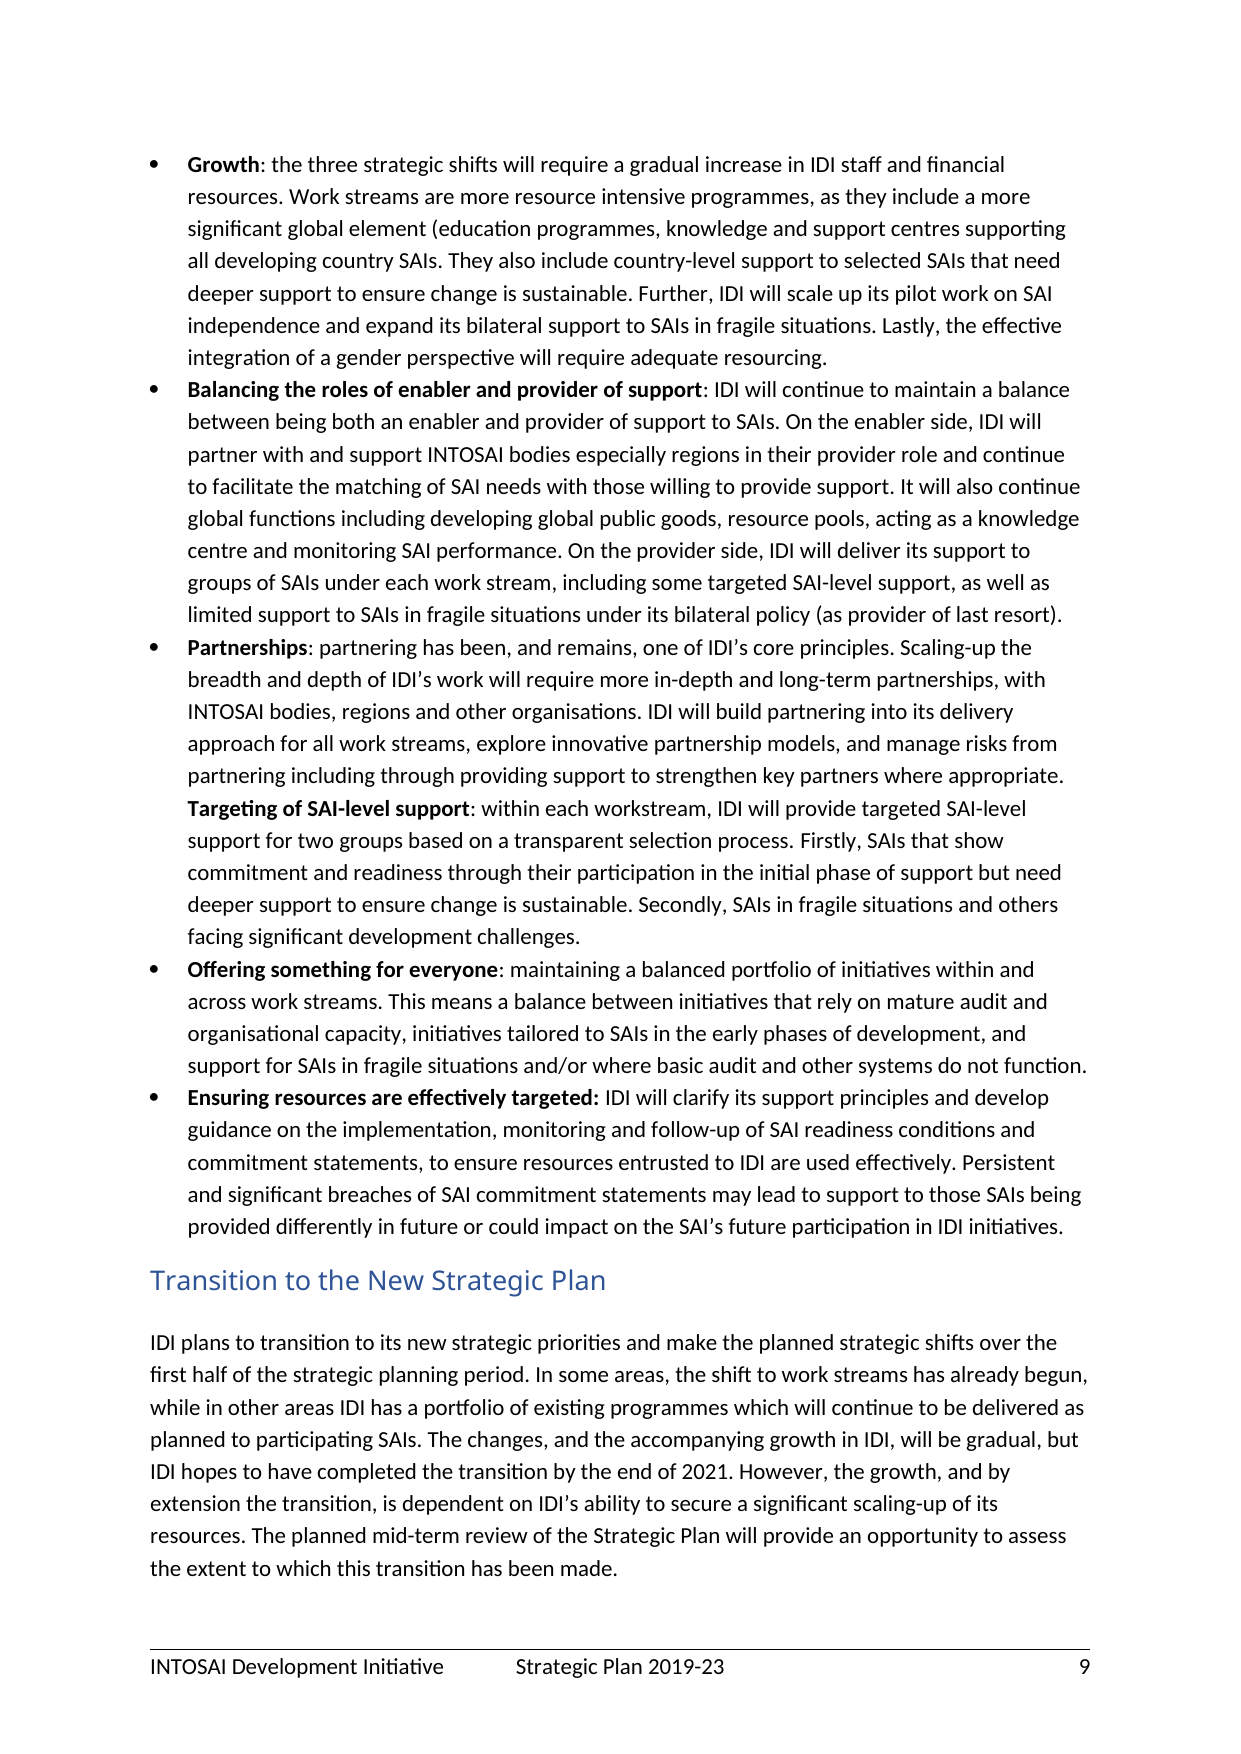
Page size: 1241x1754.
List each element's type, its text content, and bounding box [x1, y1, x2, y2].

text IDI plans to transition to its new strategic priorities and make the planned strategic shifts over the first half of the strategic planning period. In some areas, the shift to work streams has already begun, while in other areas IDI has a portfolio of existing programmes which will continue to be delivered as planned to participating SAIs. The changes, and the accompanying growth in IDI, will be gradual, but IDI hopes to have completed the transition by the end of 2021. However, the growth, and by extension the transition, is dependent on IDI’s ability to secure a significant scaling-up of its resources. The planned mid-term review of the Strategic Plan will provide an opportunity to assess the extent to which this transition has been made. [150, 1328, 1090, 1582]
list Ensuring resources are effectively targeted: IDI will clarify its support principles and develop guidance on the implementation, monitoring and follow-up of SAI readiness conditions and commitment statements, to ensure resources entrusted to IDI are used effectively. Persistent and significant breaches of SAI commitment statements may lead to support to those SAIs being provided differently in future or could impact on the SAI’s future participation in IDI initiatives. [150, 1083, 1090, 1240]
subtitle Transition to the New Strategic Plan [150, 1261, 1090, 1298]
list Balancing the roles of enabler and provider of support: IDI will continue to maintain a balance between being both an enabler and provider of support to SAIs. On the enabler side, IDI will partner with and support INTOSAI bodies especially regions in their provider role and continue to facilitate the matching of SAI needs with those willing to provide support. It will also continue global functions including developing global public goods, resource pools, acting as a knowledge centre and monitoring SAI performance. On the provider side, IDI will deliver its support to groups of SAIs under each work stream, including some targeted SAI-level support, as well as limited support to SAIs in fragile situations under its bilateral policy (as provider of last resort). [150, 375, 1090, 629]
list Targeting of SAI-level support: within each workstream, IDI will provide targeted SAI-level support for two groups based on a transparent selection process. Firstly, SAIs that show commitment and readiness through their participation in the initial phase of support but need deeper support to ensure change is sustainable. Secondly, SAIs in fragile situations and others facing significant development challenges. [187, 794, 1090, 951]
list Partnerships: partnering has been, and remains, one of IDI’s core principles. Scaling-up the breadth and depth of IDI’s work will require more in-depth and long-term partnerships, with INTOSAI bodies, regions and other organisations. IDI will build partnering into its delivery approach for all work streams, explore innovative partnership models, and manage risks from partnering including through providing support to strengthen key partners where appropriate. [150, 633, 1090, 789]
list Offering something for everyone: maintaining a balanced portfolio of initiatives within and across work streams. This means a balance between initiatives that rely on mature audit and organisational capacity, initiatives tailored to SAIs in the early phases of development, and support for SAIs in fragile situations and/or where basic audit and other systems do not function. [150, 955, 1090, 1079]
list Growth: the three strategic shifts will require a gradual increase in IDI staff and financial resources. Work streams are more resource intensive programmes, as they include a more significant global element (education programmes, knowledge and support centres supporting all developing country SAIs. They also include country-level support to selected SAIs that need deeper support to ensure change is sustainable. Further, IDI will scale up its pilot work on SAI independence and expand its bilateral support to SAIs in fragile situations. Lastly, the effective integration of a gender perspective will require adequate resourcing. [150, 150, 1090, 371]
